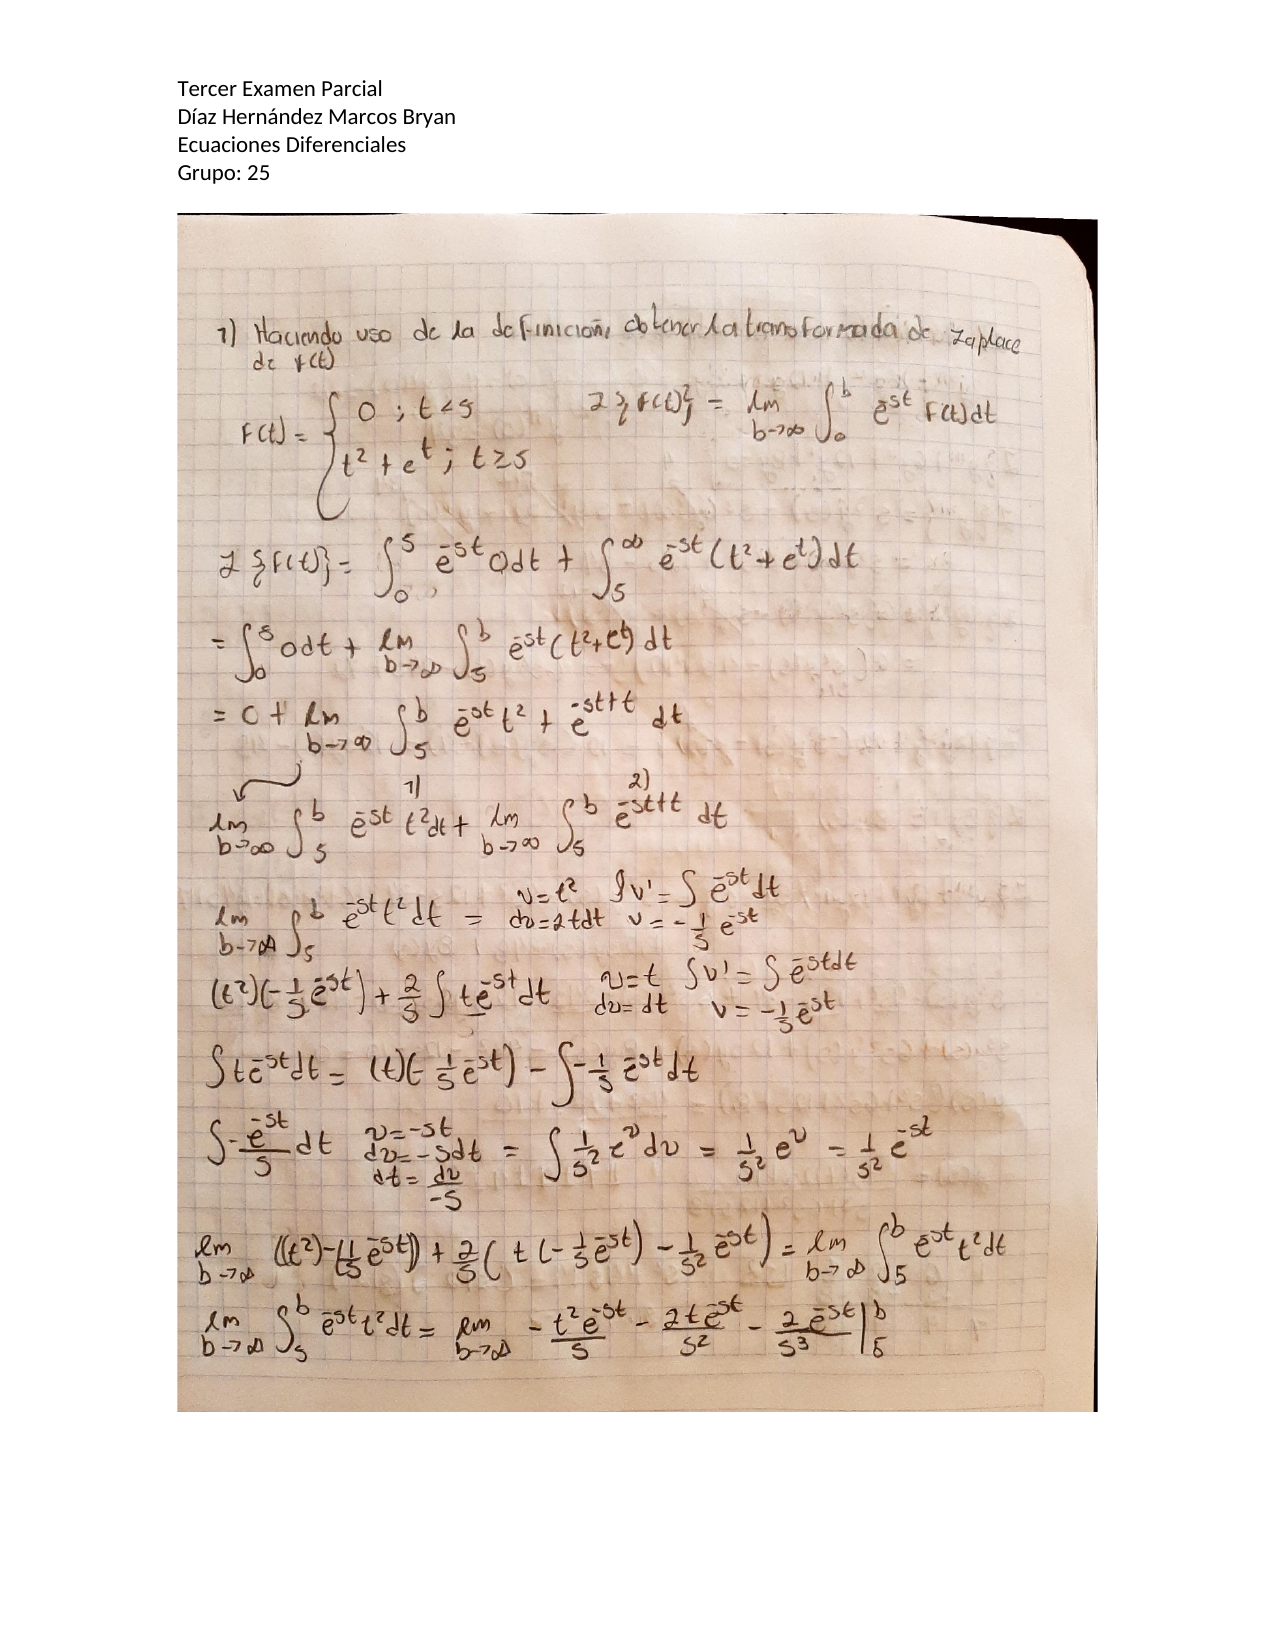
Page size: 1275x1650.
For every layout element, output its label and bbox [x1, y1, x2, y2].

picture [177, 213, 1098, 1412]
